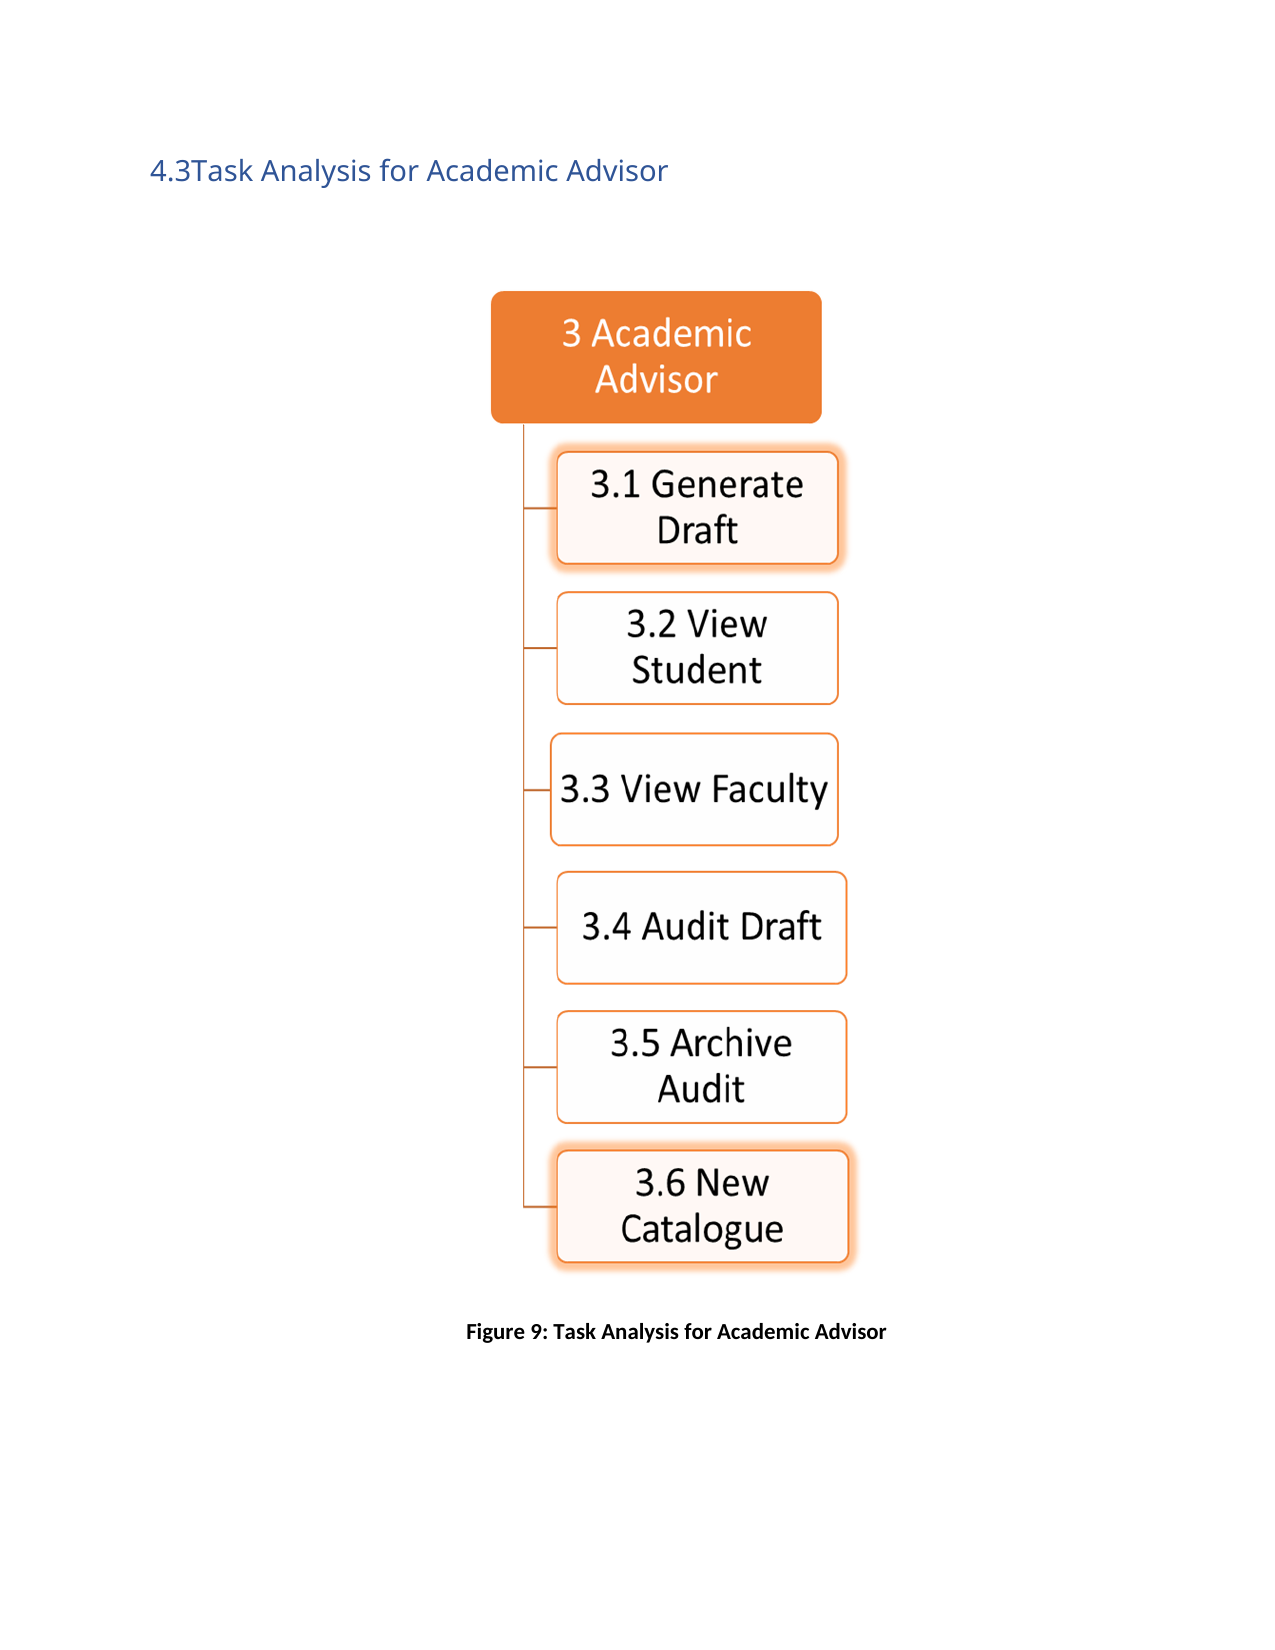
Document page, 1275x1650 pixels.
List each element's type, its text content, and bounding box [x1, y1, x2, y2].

subtitle 4.3Task Analysis for Academic Advisor [150, 150, 1125, 190]
picture [489, 289, 864, 1281]
list Figure 9: Task Analysis for Academic Advisor [228, 1317, 1125, 1345]
